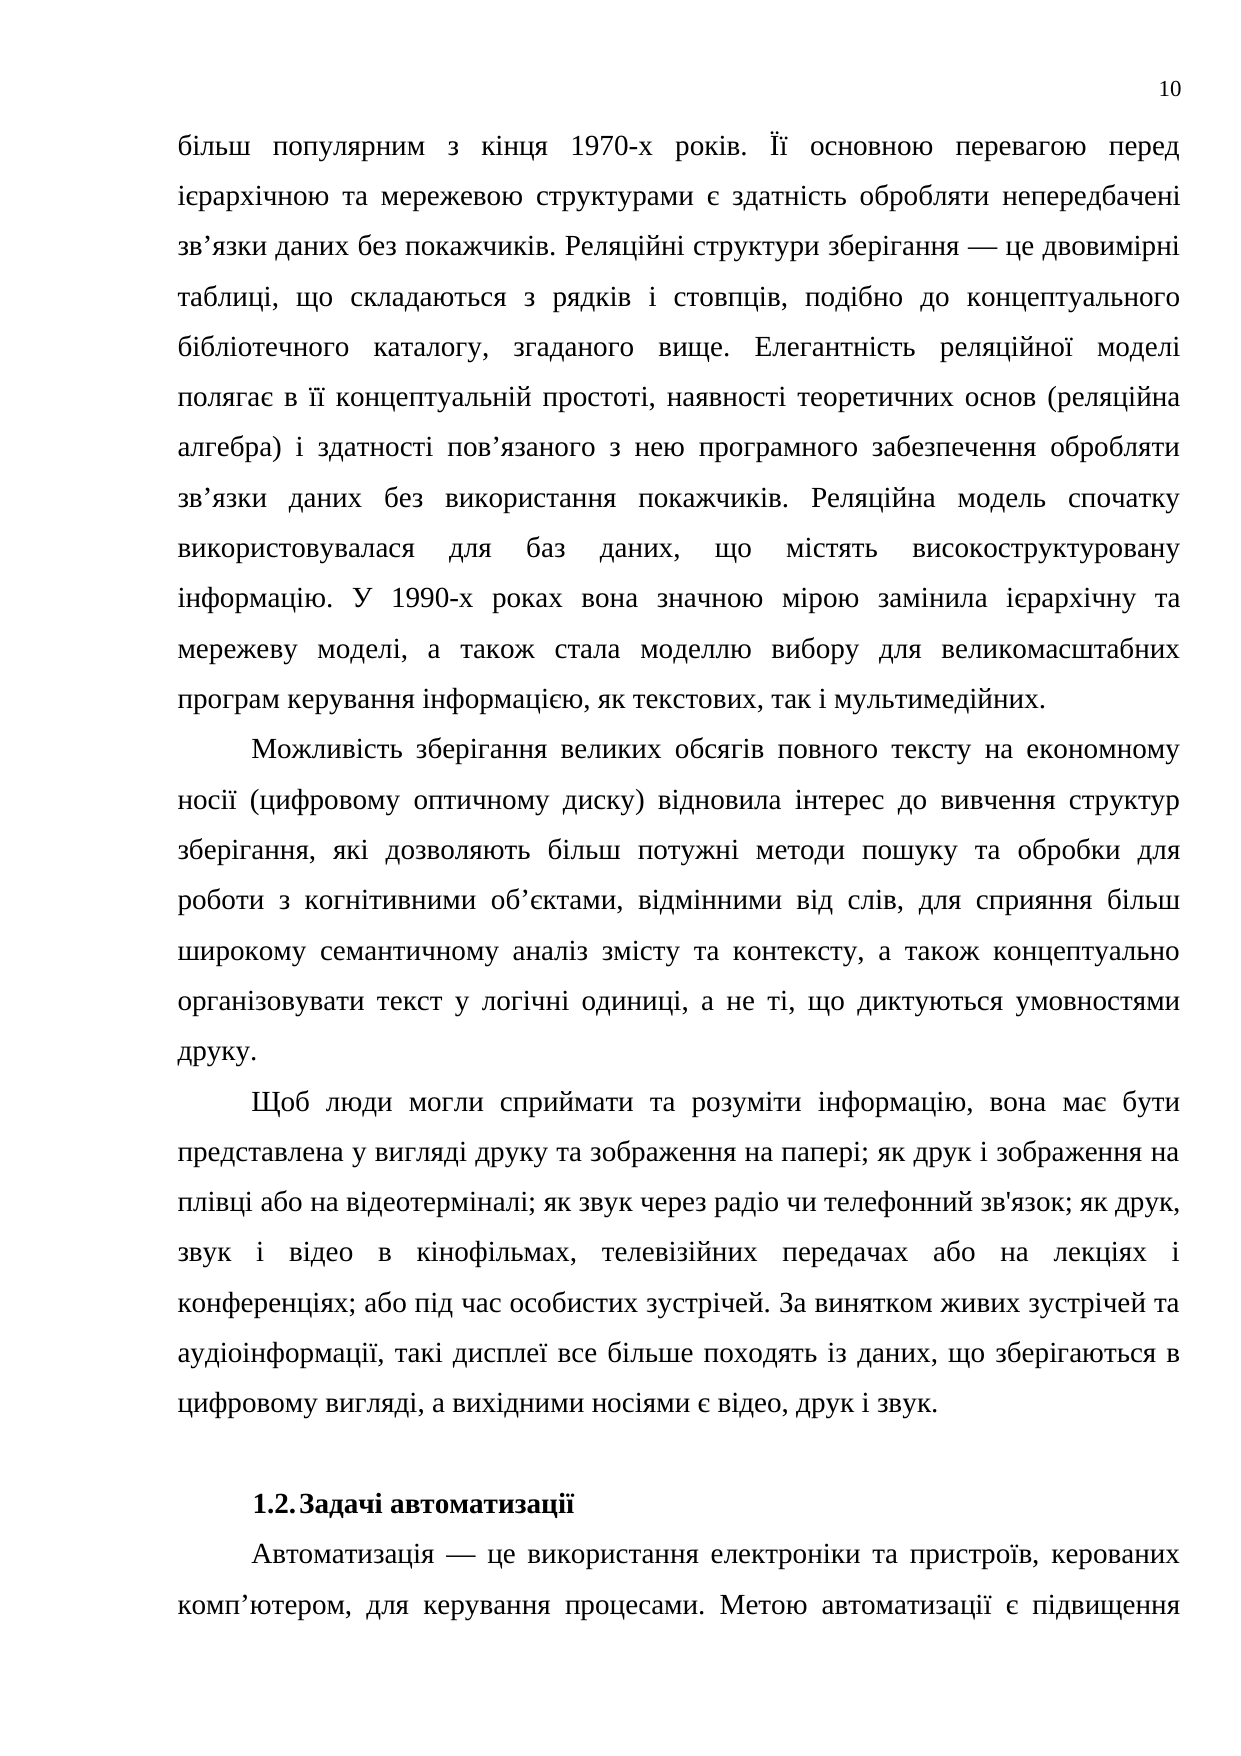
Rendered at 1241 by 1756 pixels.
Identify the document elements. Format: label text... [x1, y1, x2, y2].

text Щоб люди могли сприймати та розуміти інформацію, вона має бути представлена у вигляді друку та зображення на папері; як друк і зображення на плівці або на відеотерміналі; як звук через радіо чи телефонний зв'язок; як друк, звук і відео в кінофільмах, телевізійних передачах або на лекціях і конференціях; або під час особистих зустрічей. За винятком живих зустрічей та аудіоінформації, такі дисплеї все більше походять із даних, що зберігаються в цифровому вигляді, а вихідними носіями є відео, друк і звук. [177, 1084, 1181, 1419]
text Можливість зберігання великих обсягів повного тексту на економному носії (цифровому оптичному диску) відновила інтерес до вивчення структур зберігання, які дозволяють більш потужні методи пошуку та обробки для роботи з когнітивними об’єктами, відмінними від слів, для сприяння більш широкому семантичному аналіз змісту та контексту, а також концептуально організовувати текст у логічні одиниці, а не ті, що диктуються умовностями друку. [177, 731, 1181, 1067]
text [177, 128, 1181, 715]
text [177, 1536, 1181, 1620]
list Задачі автоматизації [252, 1486, 1181, 1520]
